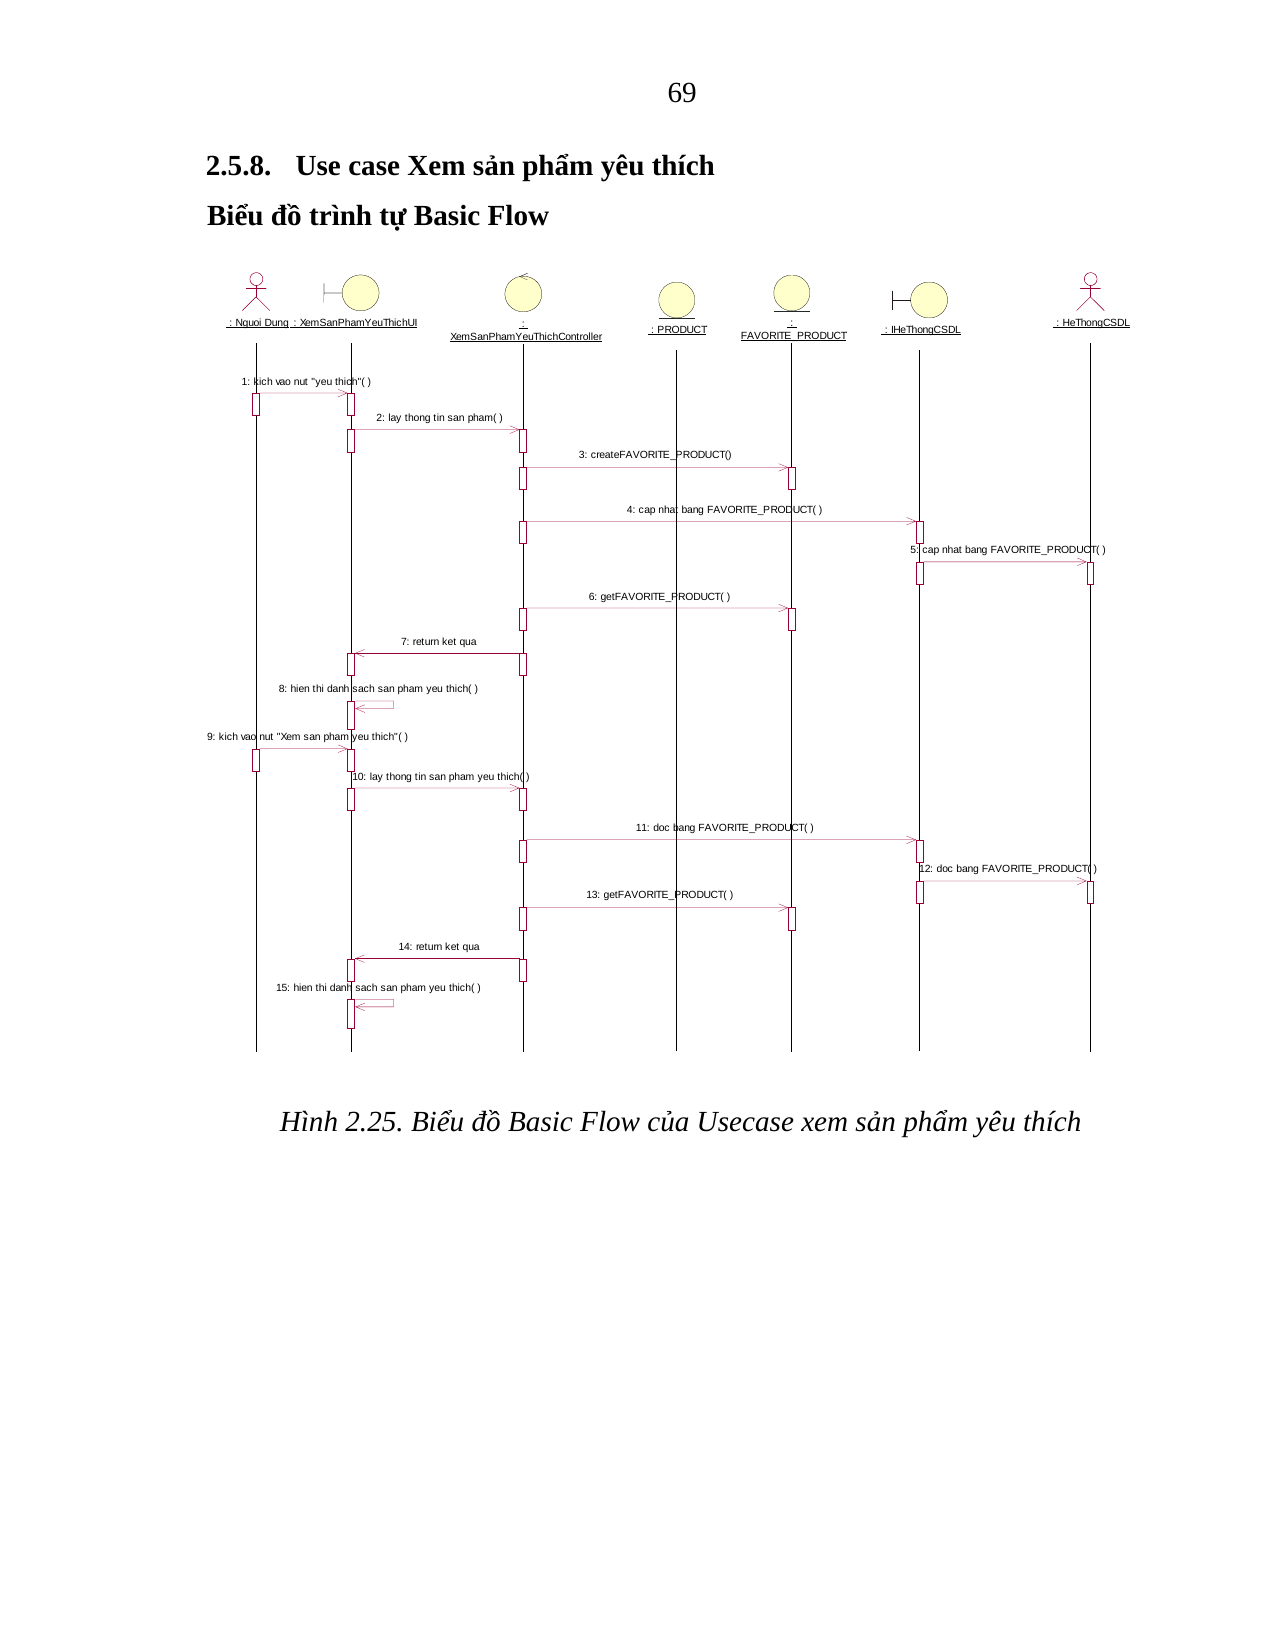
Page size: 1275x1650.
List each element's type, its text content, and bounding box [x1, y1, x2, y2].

text Hình 2.25. Biểu đồ Basic Flow của Usecase xem sản phẩm yêu thích [207, 1104, 1157, 1137]
text Biểu đồ trình tự Basic Flow [207, 198, 1157, 232]
subtitle Use case Xem sản phẩm yêu thích [206, 148, 1157, 181]
